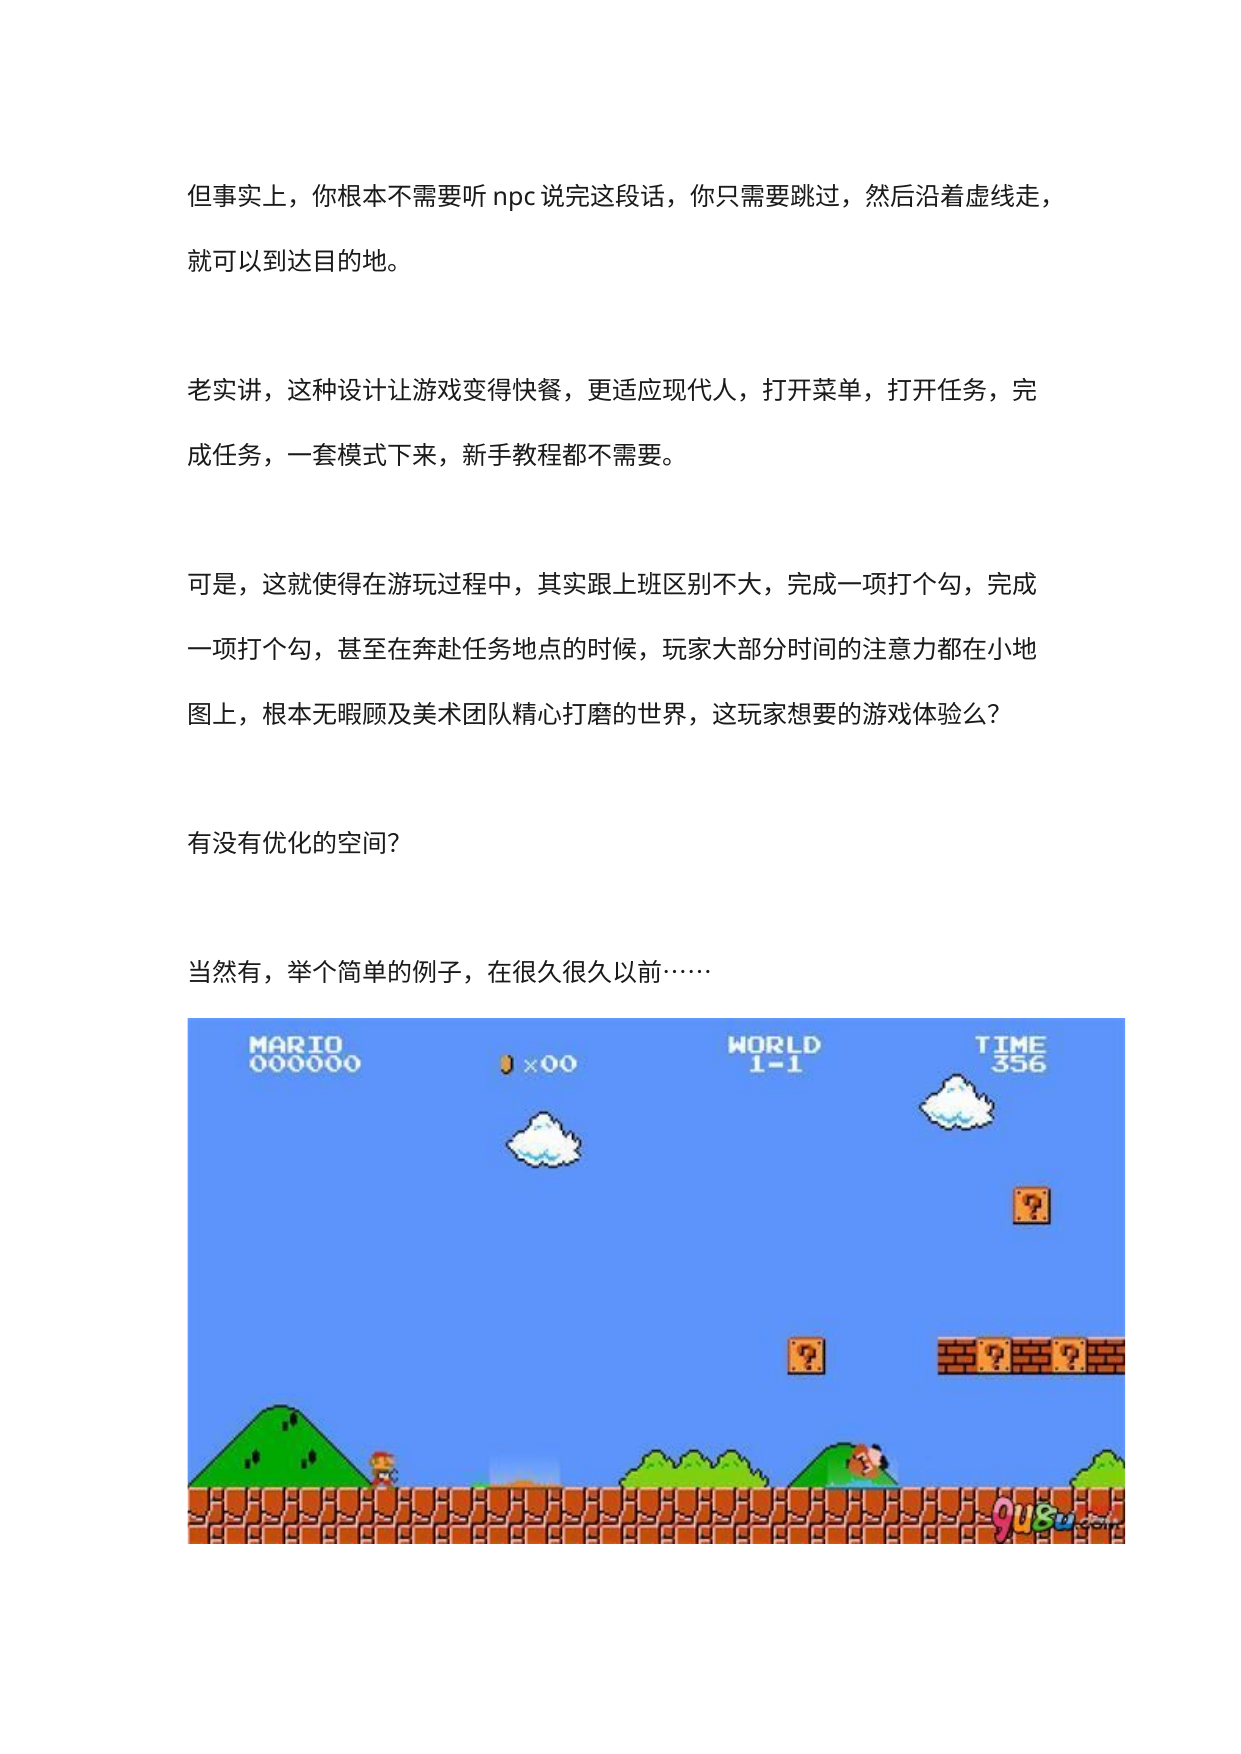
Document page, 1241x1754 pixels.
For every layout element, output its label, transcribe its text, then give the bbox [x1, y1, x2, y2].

picture [187, 1018, 1125, 1544]
text 有没有优化的空间？ [187, 809, 1053, 874]
text 当然有，举个简单的例子，在很久很久以前…… [187, 938, 1053, 1003]
text 老实讲，这种设计让游戏变得快餐，更适应现代人，打开菜单，打开任务，完成任务，一套模式下来，新手教程都不需要。 [187, 356, 1053, 486]
text 可是，这就使得在游玩过程中，其实跟上班区别不大，完成一项打个勾，完成一项打个勾，甚至在奔赴任务地点的时候，玩家大部分时间的注意力都在小地图上，根本无暇顾及美术团队精心打磨的世界，这玩家想要的游戏体验么？ [187, 550, 1053, 745]
text 但事实上，你根本不需要听npc说完这段话，你只需要跳过，然后沿着虚线走，就可以到达目的地。 [187, 162, 1053, 292]
